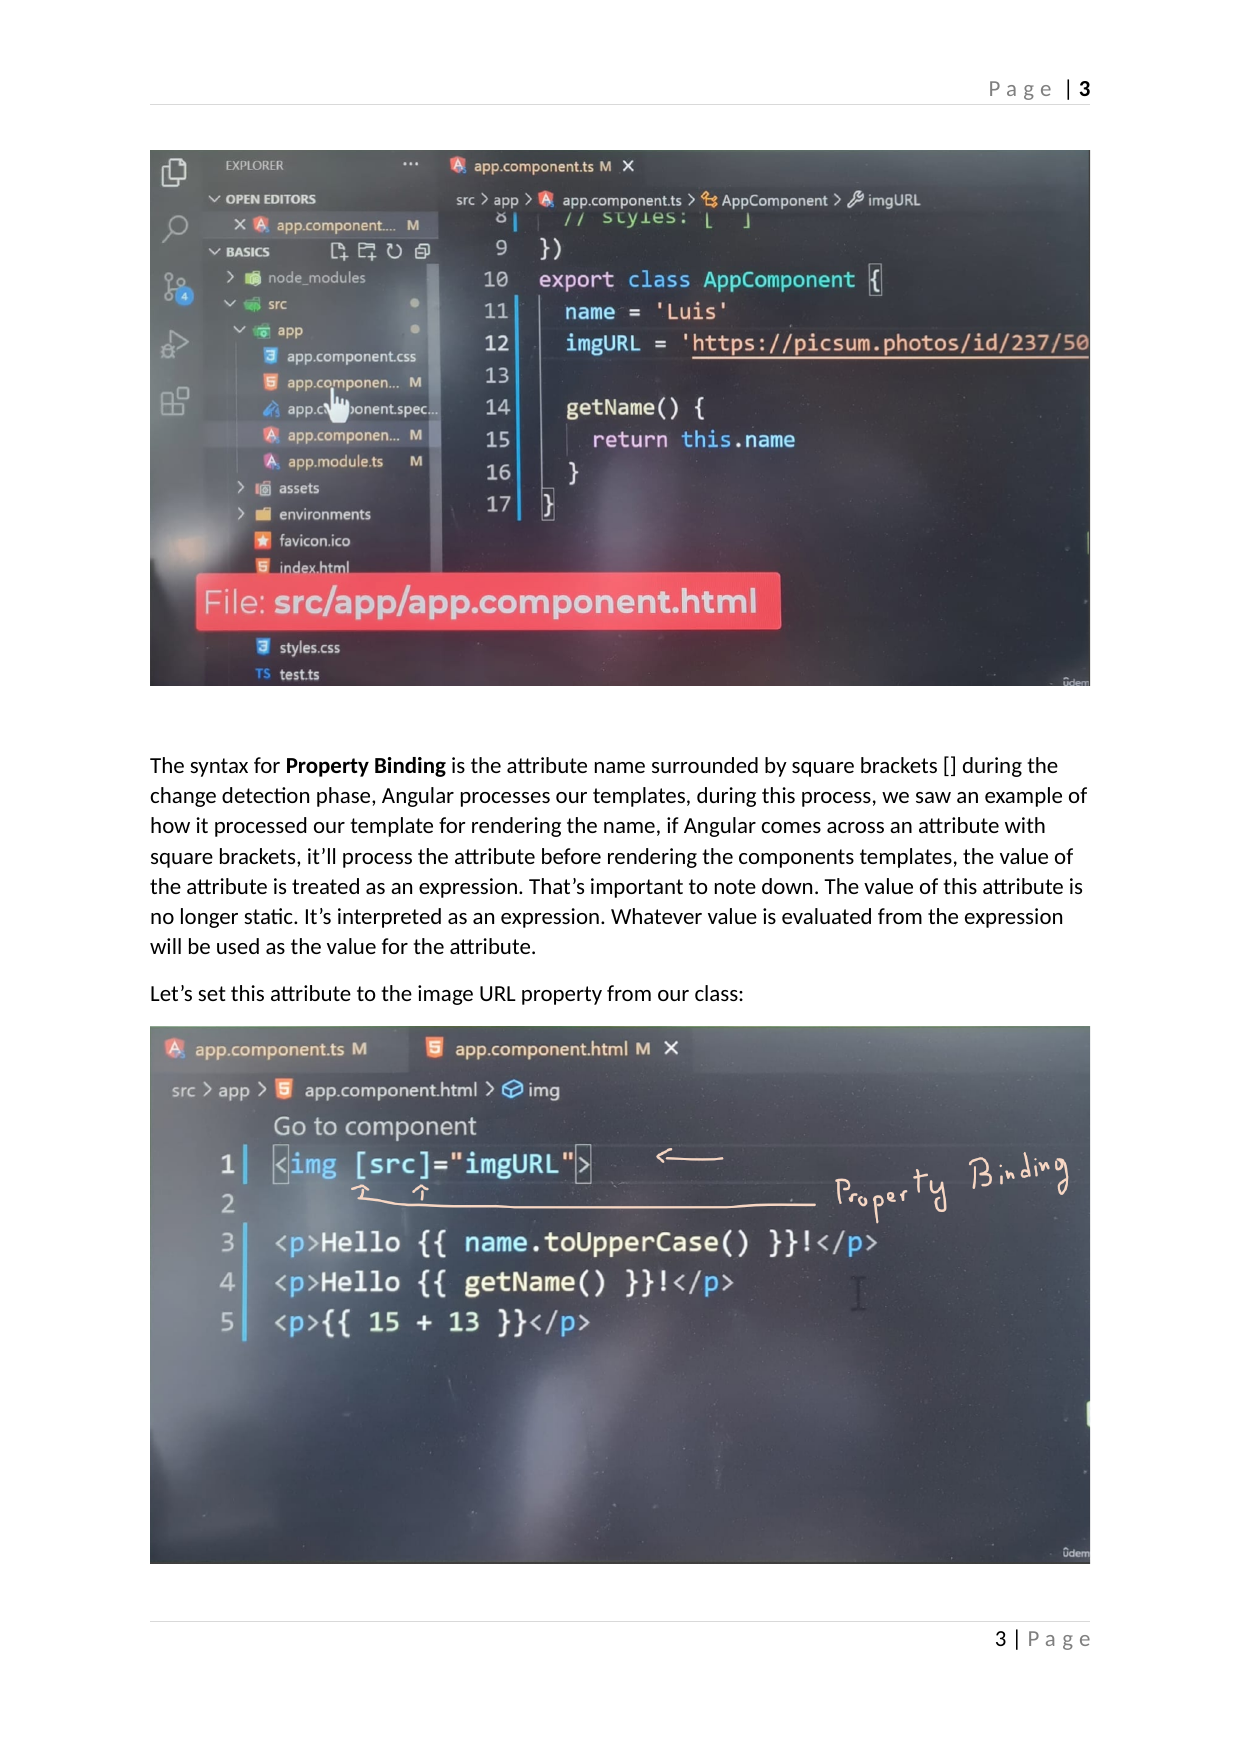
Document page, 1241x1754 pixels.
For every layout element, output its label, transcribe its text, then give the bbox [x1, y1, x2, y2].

text The syntax for Property Binding is the attribute name surrounded by square brackets [] during the change detection phase, Angular processes our templates, during this process, we saw an example of how it processed our template for rendering the name, if Angular comes across an attribute with square brackets, it’ll process the attribute before rendering the components templates, the value of the attribute is treated as an expression. That’s important to note down. The value of this attribute is no longer static. It’s interpreted as an expression. Whatever value is evaluated from the expression will be used as the value for the attribute. [150, 751, 1090, 961]
text Let’s set this attribute to the image URL property from our class: [150, 979, 1090, 1007]
picture [150, 150, 1091, 686]
picture [150, 1026, 1091, 1564]
